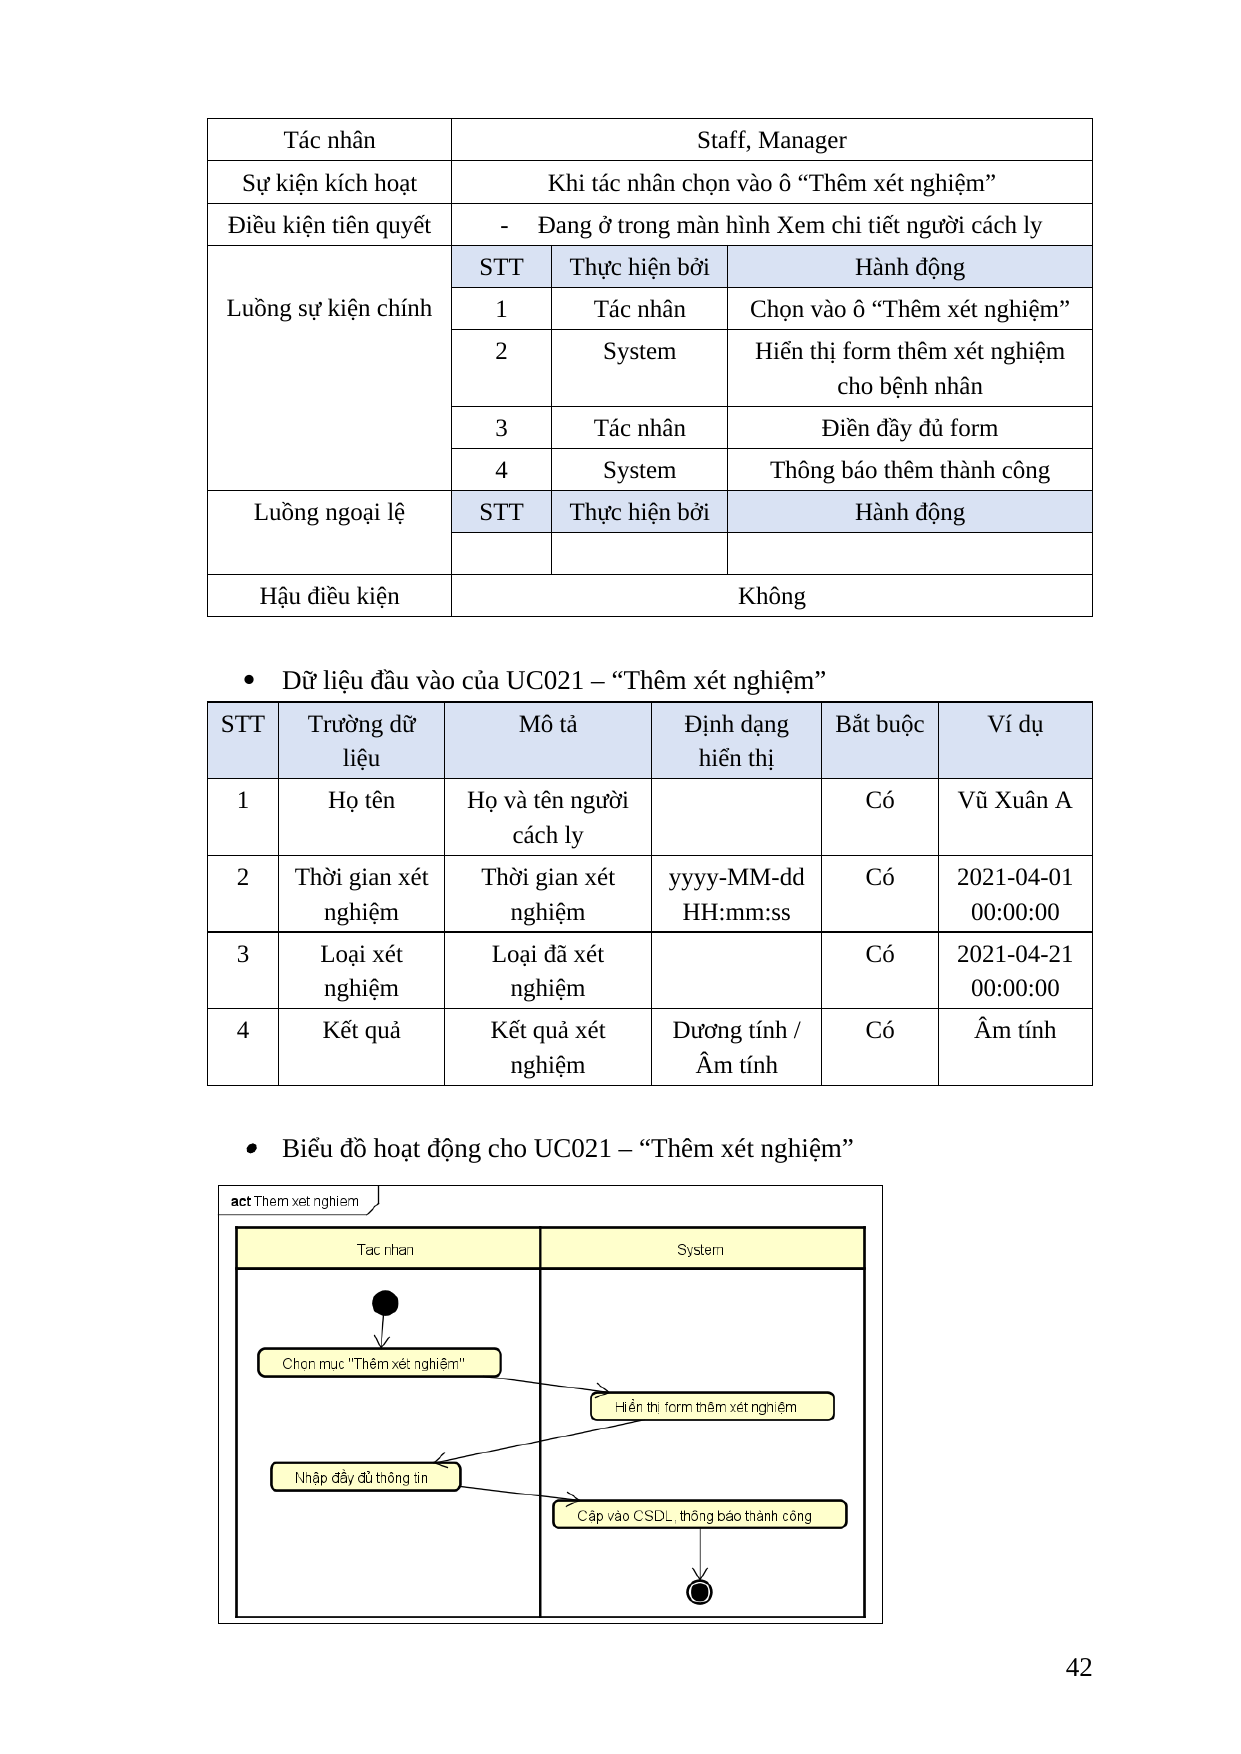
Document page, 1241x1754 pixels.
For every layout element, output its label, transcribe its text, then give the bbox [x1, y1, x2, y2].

table_cell 1 [452, 288, 551, 329]
table_cell Tác nhân [552, 407, 727, 448]
table_cell Vũ Xuân A [939, 779, 1092, 855]
table_cell Điều kiện tiên quyết [208, 204, 451, 245]
table_cell 2 [452, 330, 551, 406]
picture [206, 1173, 893, 1634]
table_cell Hành động [728, 246, 1092, 287]
table_cell Thời gian xét nghiệm [445, 856, 651, 931]
table_header Định dạng hiển thị [652, 703, 821, 778]
table_cell [728, 533, 1092, 574]
table_cell Âm tính [939, 1009, 1092, 1085]
table_cell Có [822, 779, 938, 855]
list Dữ liệu đầu vào của UC021 – “Thêm xét nghiệm” [244, 664, 1092, 695]
table_cell Có [822, 856, 938, 931]
table_cell Họ và tên người cách ly [445, 779, 651, 855]
table_header Ví dụ [939, 703, 1092, 778]
table_cell 2 [208, 856, 278, 931]
table_cell Có [822, 933, 938, 1008]
table_cell Thực hiện bởi [552, 246, 727, 287]
table_cell Loại xét nghiệm [279, 933, 444, 1008]
table_cell Thông báo thêm thành công [728, 449, 1092, 490]
table_cell Hiển thị form thêm xét nghiệm cho bệnh nhân [728, 330, 1092, 406]
list Biểu đồ hoạt động cho UC021 – “Thêm xét nghiệm” [244, 1132, 1092, 1164]
table_header Bắt buộc [822, 703, 938, 778]
table_cell 3 [208, 933, 278, 1008]
table_cell System [552, 330, 727, 406]
table_cell Loại đã xét nghiệm [445, 933, 651, 1008]
table_cell Họ tên [279, 779, 444, 855]
table_cell Đang ở trong màn hình Xem chi tiết người cách ly [452, 204, 1092, 245]
table_cell [652, 779, 821, 855]
table_cell Kết quả xét nghiệm [445, 1009, 651, 1085]
table_cell Tác nhân [552, 288, 727, 329]
table_cell Không [452, 575, 1092, 616]
table_cell [452, 533, 551, 574]
table_cell Khi tác nhân chọn vào ô “Thêm xét nghiệm” [452, 161, 1092, 202]
table_cell Chọn vào ô “Thêm xét nghiệm” [728, 288, 1092, 329]
table_cell 4 [208, 1009, 278, 1085]
table_cell 1 [208, 779, 278, 855]
table_cell Thực hiện bởi [552, 491, 727, 532]
table_cell Hành động [728, 491, 1092, 532]
table_cell 3 [452, 407, 551, 448]
table_header Mô tả [445, 703, 651, 778]
table_cell 2021-04-01 00:00:00 [939, 856, 1092, 931]
table_cell Luồng ngoại lệ [208, 491, 451, 574]
table_cell STT [452, 246, 551, 287]
table_header Trường dữ liệu [279, 703, 444, 778]
table_cell STT [452, 491, 551, 532]
table_cell Điền đầy đủ form [728, 407, 1092, 448]
table_cell Dương tính / Âm tính [652, 1009, 821, 1085]
table_cell [552, 533, 727, 574]
table_cell Hậu điều kiện [208, 575, 451, 616]
table_cell Kết quả [279, 1009, 444, 1085]
table_cell Thời gian xét nghiệm [279, 856, 444, 931]
table_cell yyyy-MM-dd HH:mm:ss [652, 856, 821, 931]
table_cell Luồng sự kiện chính [208, 246, 451, 490]
table_cell [652, 933, 821, 1008]
table_cell Staff, Manager [452, 119, 1092, 160]
table_cell Tác nhân [208, 119, 451, 160]
table_cell System [552, 449, 727, 490]
table_cell Có [822, 1009, 938, 1085]
table_cell Sự kiện kích hoạt [208, 161, 451, 202]
table_header STT [208, 703, 278, 778]
table_cell 2021-04-21 00:00:00 [939, 933, 1092, 1008]
table_cell 4 [452, 449, 551, 490]
